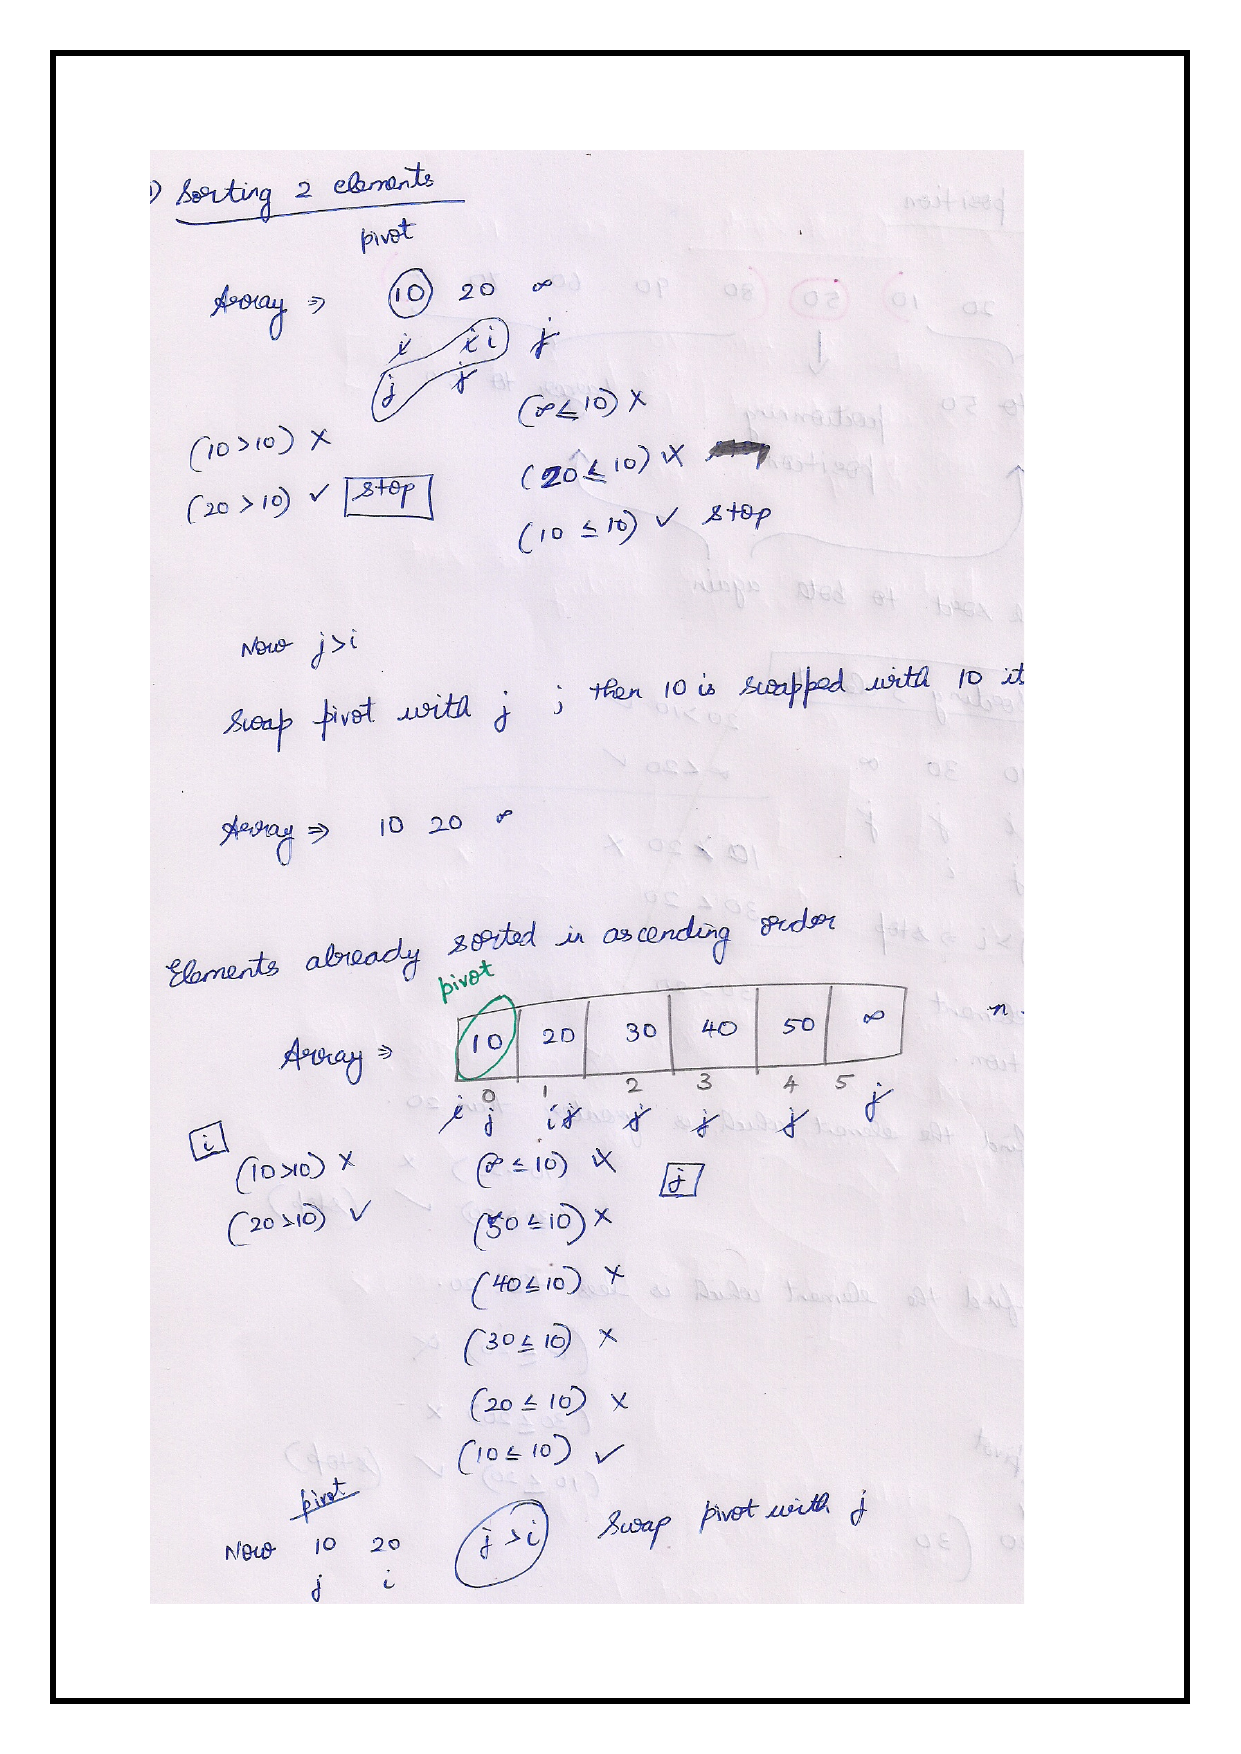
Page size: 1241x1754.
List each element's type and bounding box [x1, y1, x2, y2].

picture [150, 150, 1025, 1604]
